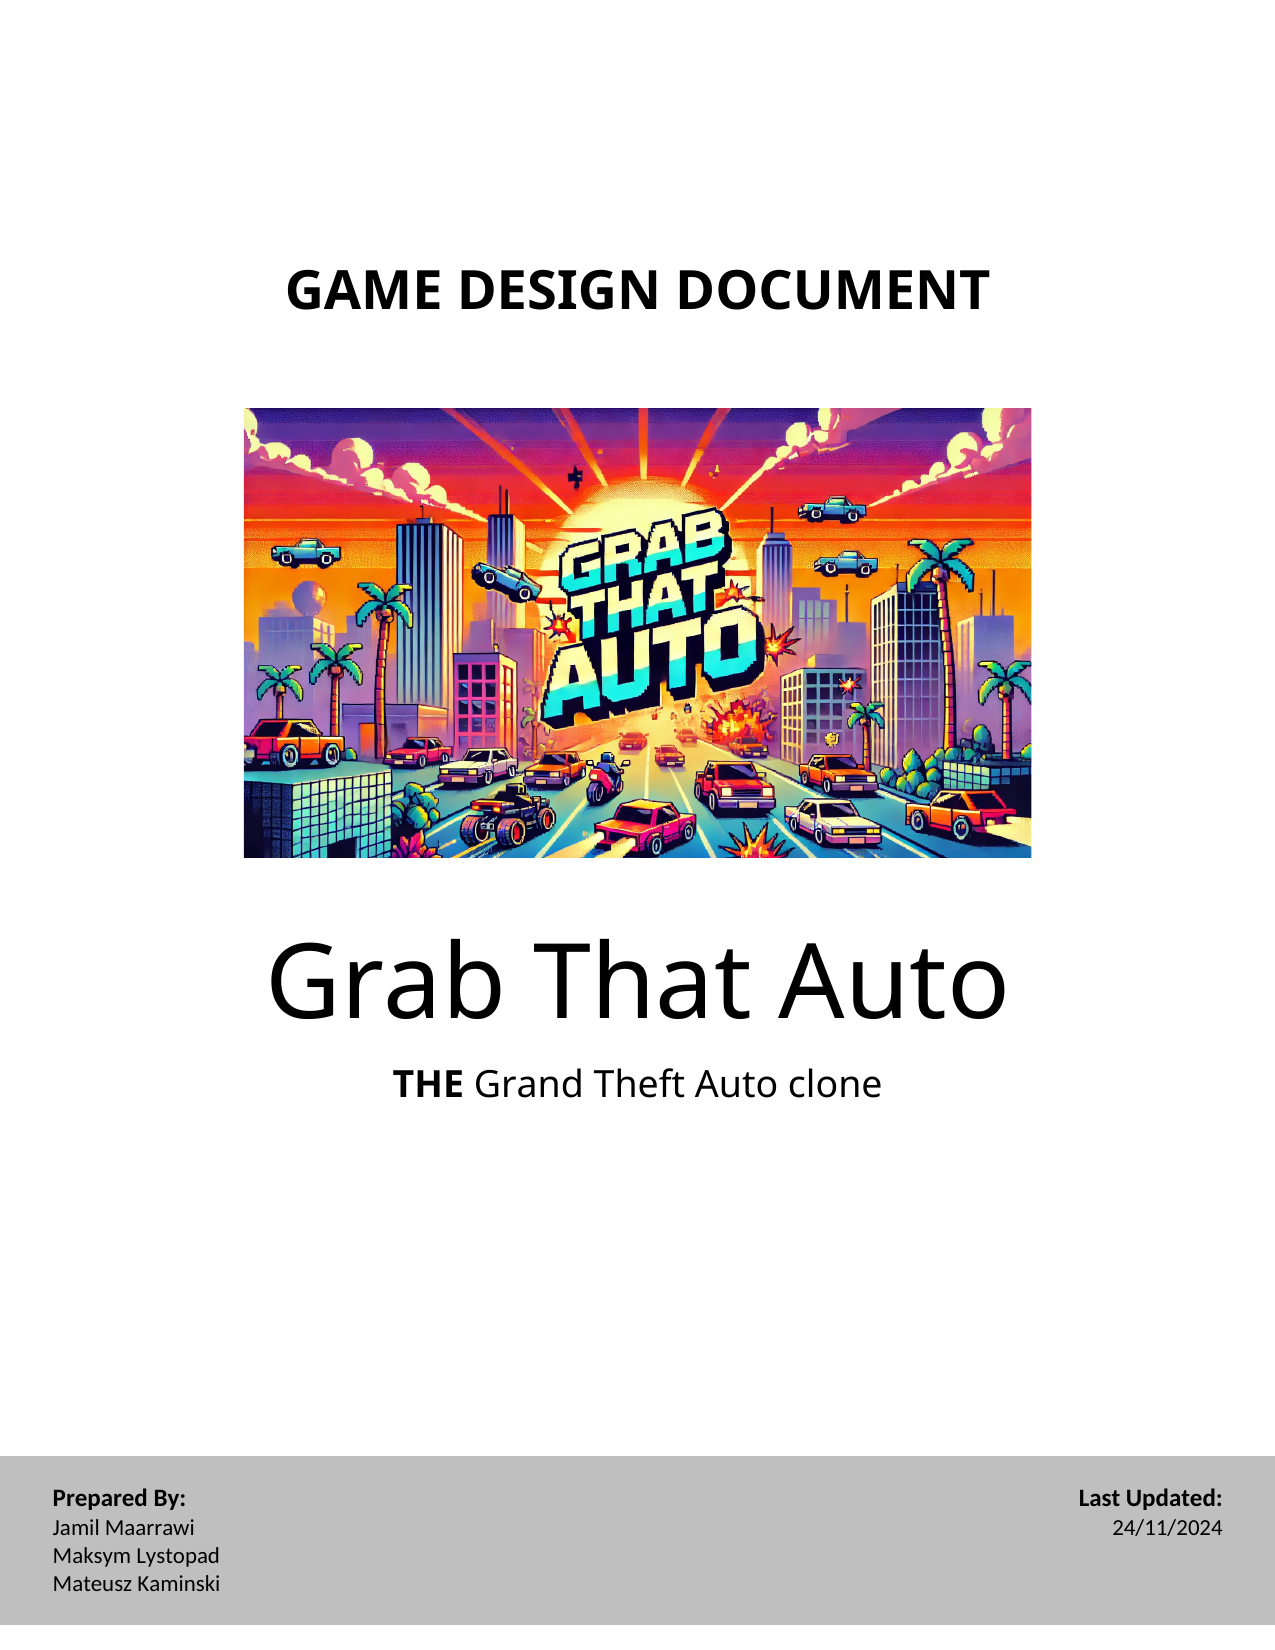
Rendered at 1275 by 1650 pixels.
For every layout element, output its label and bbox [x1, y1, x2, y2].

picture [243, 408, 1032, 858]
